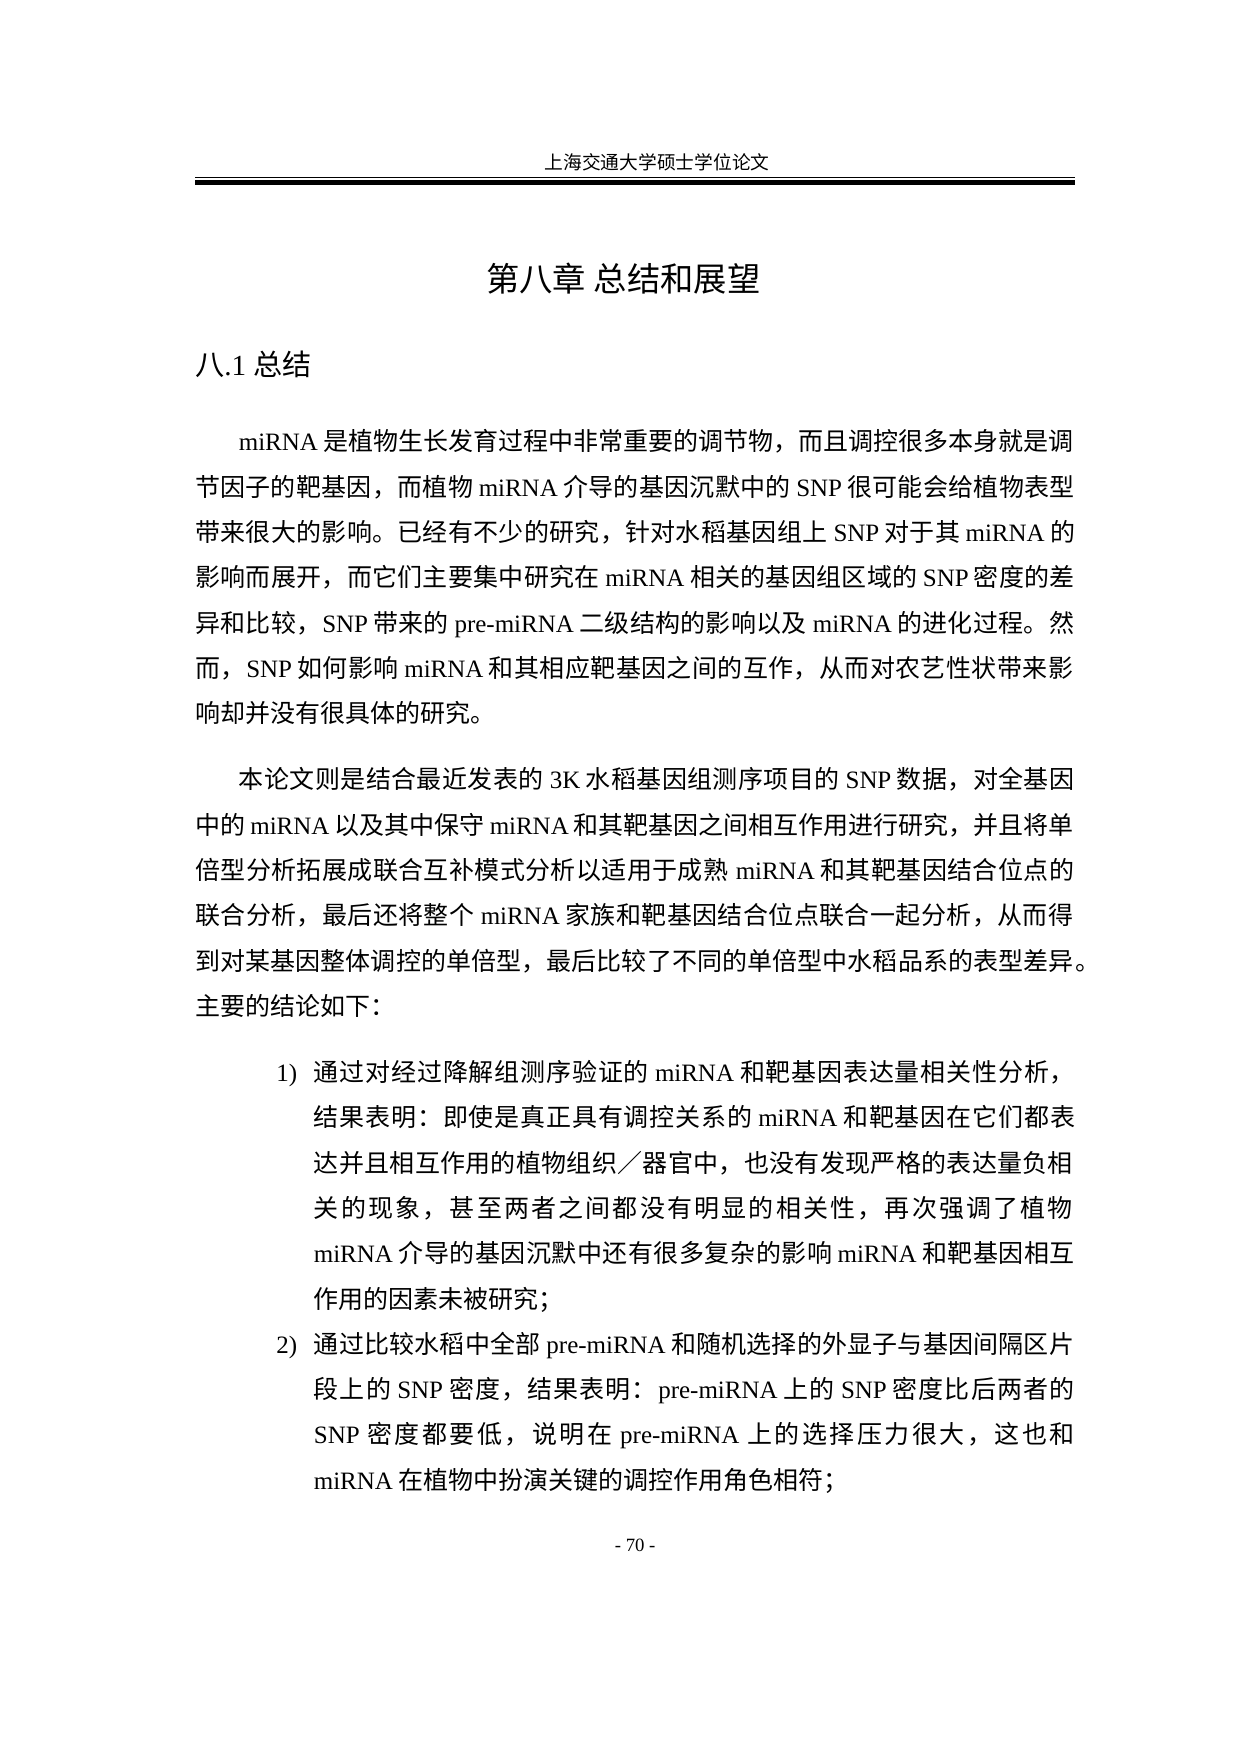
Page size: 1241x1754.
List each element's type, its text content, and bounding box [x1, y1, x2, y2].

subtitle 总结和展望 [225, 252, 1075, 301]
subtitle 总结 [195, 342, 1075, 384]
list 通过对经过降解组测序验证的miRNA和靶基因表达量相关性分析，结果表明：即使是真正具有调控关系的miRNA和靶基因在它们都表达并且相互作用的植物组织／器官中，也没有发现严格的表达量负相关的现象，甚至两者之间都没有明显的相关性，再次强调了植物miRNA介导的基因沉默中还有很多复杂的影响miRNA和靶基因相互作用的因素未被研究； [276, 1052, 1075, 1315]
text 本论文则是结合最近发表的3K水稻基因组测序项目的SNP数据，对全基因中的miRNA以及其中保守miRNA和其靶基因之间相互作用进行研究，并且将单倍型分析拓展成联合互补模式分析以适用于成熟miRNA和其靶基因结合位点的联合分析，最后还将整个miRNA家族和靶基因结合位点联合一起分析，从而得到对某基因整体调控的单倍型，最后比较了不同的单倍型中水稻品系的表型差异。主要的结论如下： [195, 760, 1075, 1023]
text miRNA是植物生长发育过程中非常重要的调节物，而且调控很多本身就是调节因子的靶基因，而植物miRNA介导的基因沉默中的SNP很可能会给植物表型带来很大的影响。已经有不少的研究，针对水稻基因组上SNP对于其miRNA的影响而展开，而它们主要集中研究在miRNA相关的基因组区域的SNP密度的差异和比较，SNP带来的pre-miRNA二级结构的影响以及miRNA的进化过程。然而，SNP如何影响miRNA和其相应靶基因之间的互作，从而对农艺性状带来影响却并没有很具体的研究。 [195, 422, 1075, 730]
list 通过比较水稻中全部pre-miRNA和随机选择的外显子与基因间隔区片段上的SNP密度，结果表明：pre-miRNA上的SNP密度比后两者的SNP密度都要低，说明在pre-miRNA上的选择压力很大，这也和miRNA在植物中扮演关键的调控作用角色相符； [276, 1324, 1075, 1497]
